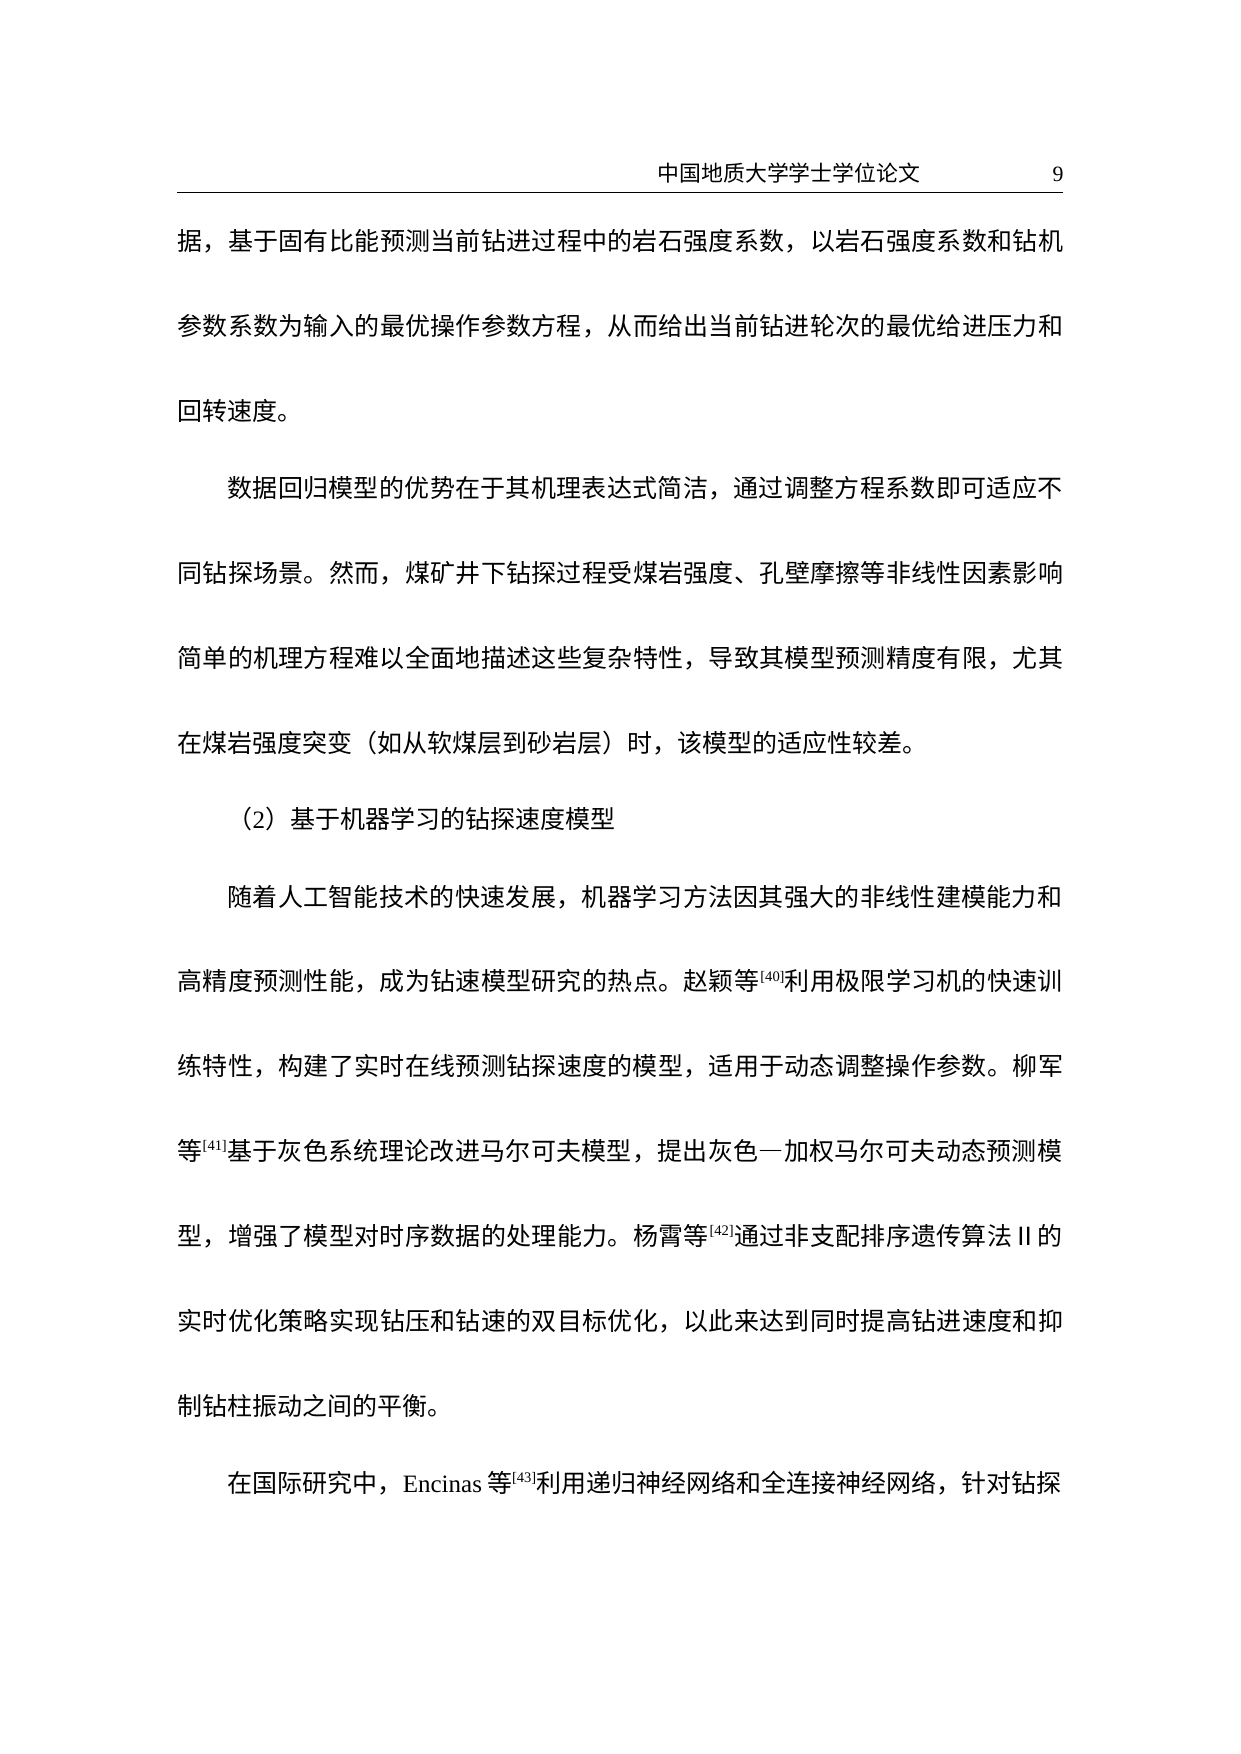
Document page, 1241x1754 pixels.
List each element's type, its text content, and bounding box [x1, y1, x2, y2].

text 数据回归模型的优势在于其机理表达式简洁，通过调整方程系数即可适应不同钻探场景。然而，煤矿井下钻探过程受煤岩强度、孔壁摩擦等非线性因素影响，简单的机理方程难以全面地描述这些复杂特性，导致其模型预测精度有限，尤其在煤岩强度突变（如从软煤层到砂岩层）时，该模型的适应性较差。 [177, 452, 1063, 775]
text （2）基于机器学习的钻探速度模型 [177, 784, 1063, 852]
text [177, 1447, 1063, 1515]
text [177, 206, 1063, 443]
text 随着人工智能技术的快速发展，机器学习方法因其强大的非线性建模能力和高精度预测性能，成为钻速模型研究的热点。赵颖等[40]利用极限学习机的快速训练特性，构建了实时在线预测钻探速度的模型，适用于动态调整操作参数。柳军等[41]基于灰色系统理论改进马尔可夫模型，提出灰色—加权马尔可夫动态预测模型，增强了模型对时序数据的处理能力。杨霄等[42]通过非支配排序遗传算法Ⅱ的实时优化策略实现钻压和钻速的双目标优化，以此来达到同时提高钻进速度和抑制钻柱振动之间的平衡。 [177, 861, 1063, 1438]
